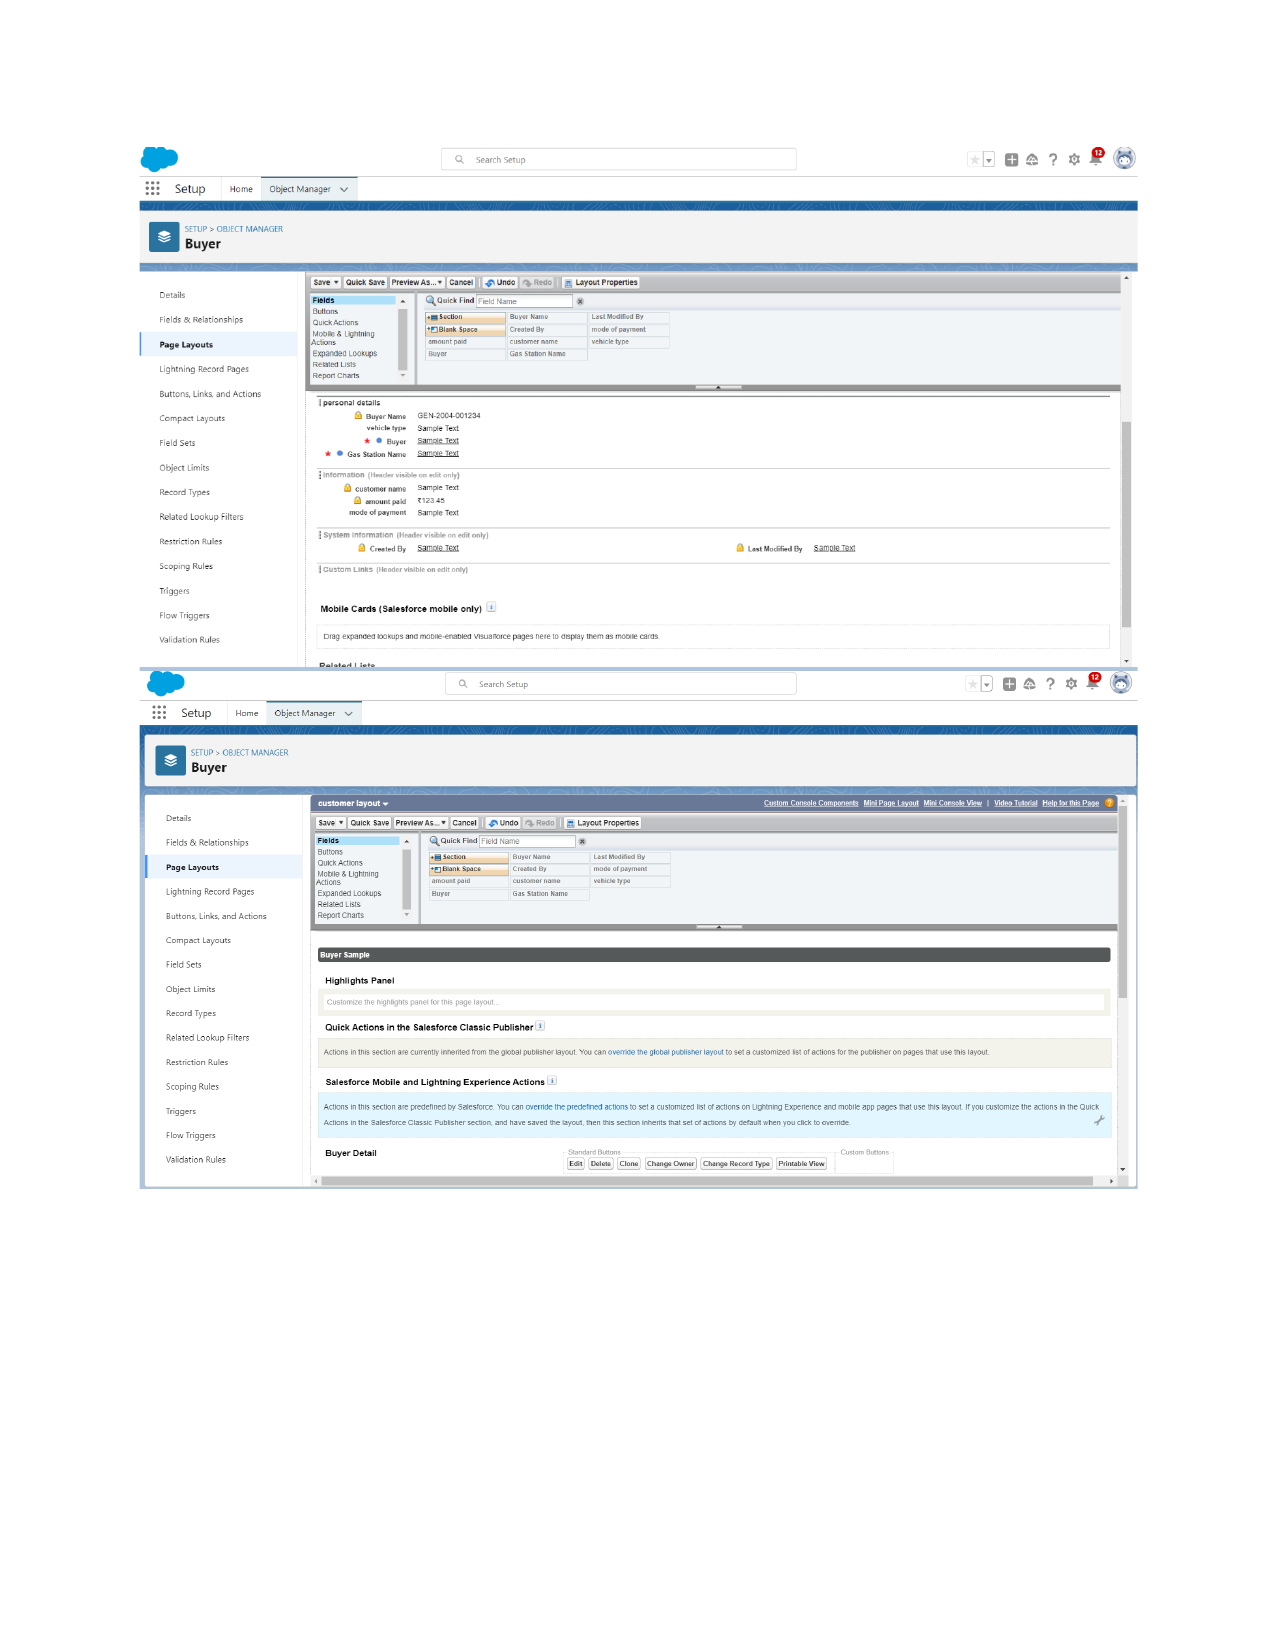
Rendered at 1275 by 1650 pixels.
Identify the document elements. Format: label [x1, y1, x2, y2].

picture [139, 147, 1138, 1189]
